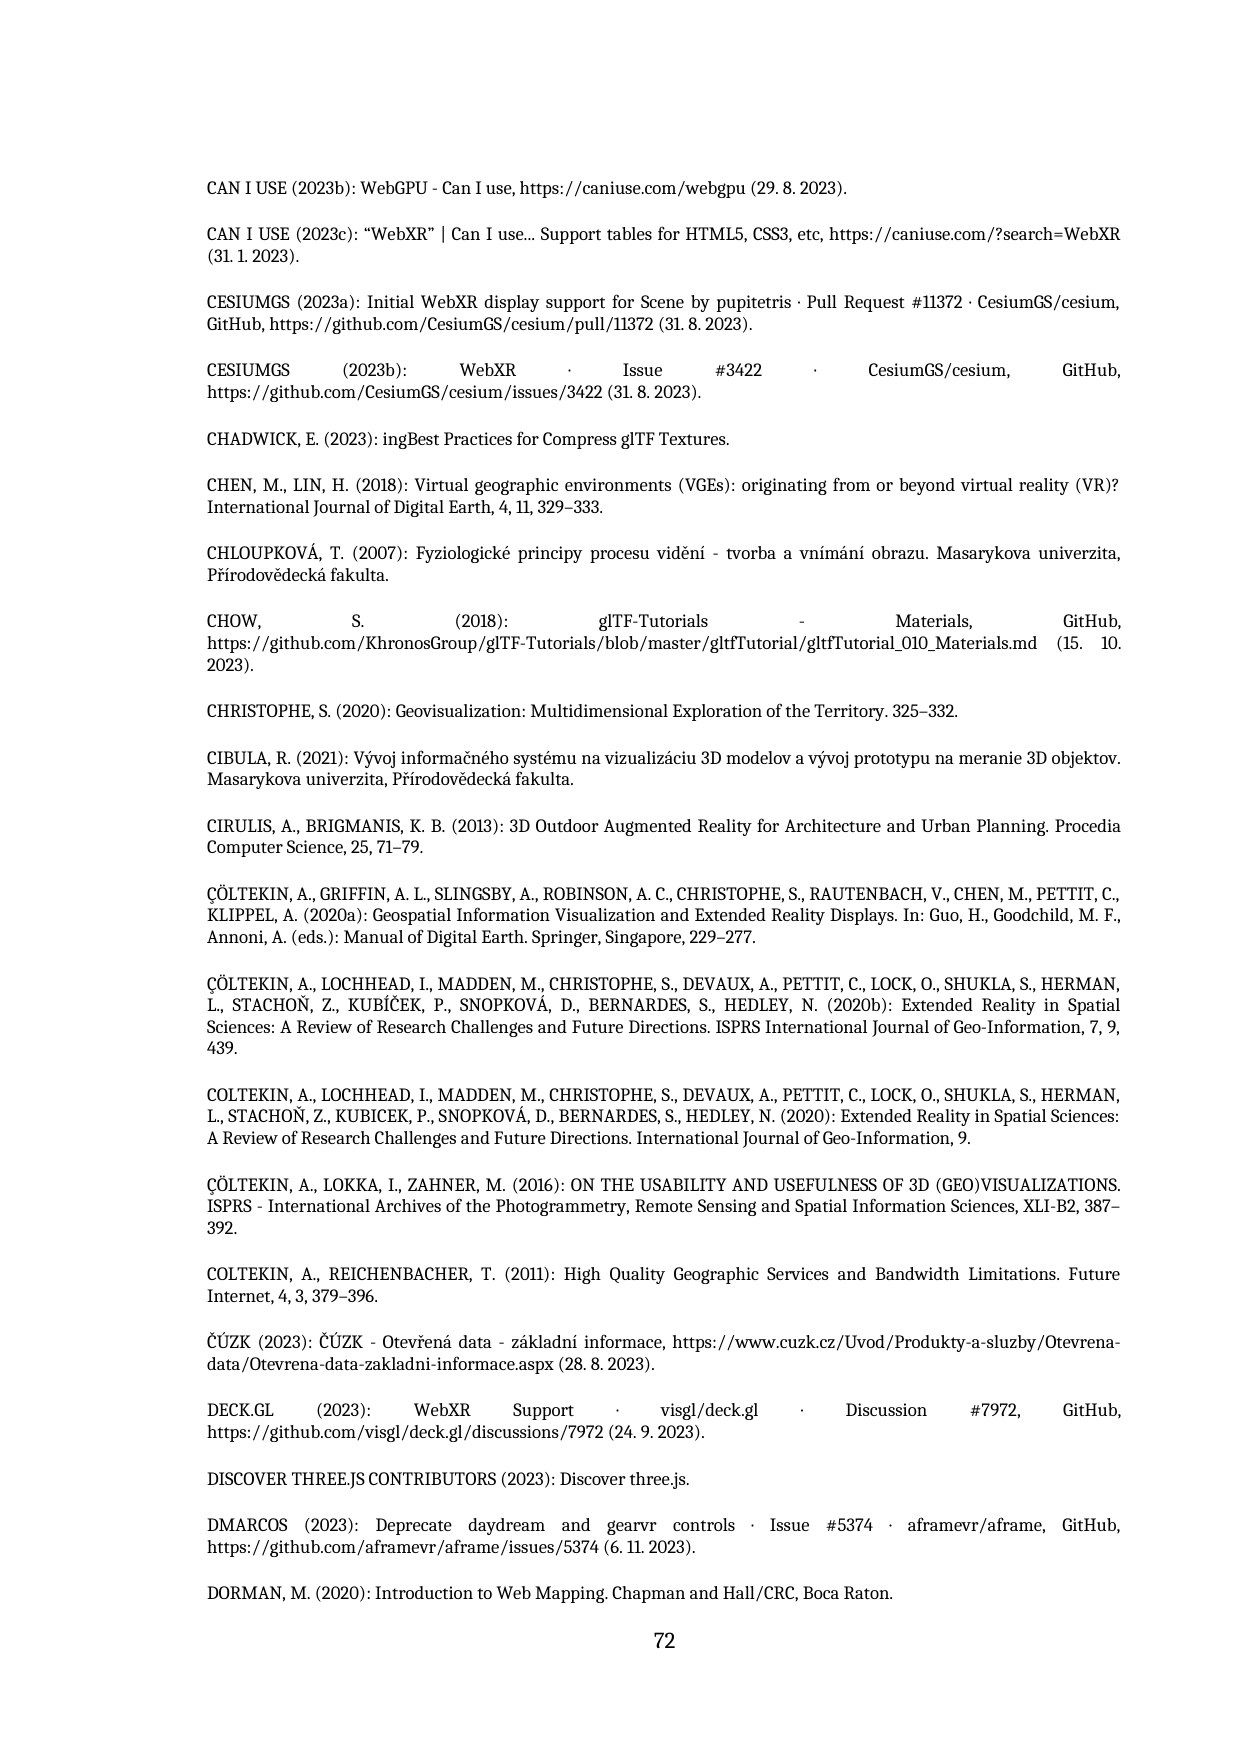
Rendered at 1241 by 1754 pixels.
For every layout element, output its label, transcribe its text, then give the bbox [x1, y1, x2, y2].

text CAN I USE (2023c): “WebXR” | Can I use... Support tables for HTML5, CSS3, etc, https://caniuse.com/?search=WebXR (31. 1. 2023). [207, 224, 1122, 267]
text CESIUMGS (2023a): Initial WebXR display support for Scene by pupitetris · Pull Request #11372 · CesiumGS/cesium, GitHub, https://github.com/CesiumGS/cesium/pull/11372 (31. 8. 2023). [207, 292, 1122, 335]
text CIRULIS, A., BRIGMANIS, K. B. (2013): 3D Outdoor Augmented Reality for Architecture and Urban Planning. Procedia Computer Science, 25, 71–79. [207, 815, 1122, 858]
text CESIUMGS (2023b): WebXR · Issue #3422 · CesiumGS/cesium, GitHub, https://github.com/CesiumGS/cesium/issues/3422 (31. 8. 2023). [207, 360, 1122, 403]
text DMARCOS (2023): Deprecate daydream and gearvr controls · Issue #5374 · aframevr/aframe, GitHub, https://github.com/aframevr/aframe/issues/5374 (6. 11. 2023). [207, 1515, 1122, 1558]
text ÇÖLTEKIN, A., LOKKA, I., ZAHNER, M. (2016): ON THE USABILITY AND USEFULNESS OF 3D (GEO)VISUALIZATIONS. ISPRS - International Archives of the Photogrammetry, Remote Sensing and Spatial Information Sciences, XLI-B2, 387–392. [207, 1174, 1122, 1239]
text CHADWICK, E. (2023): ingBest Practices for Compress glTF Textures. [207, 428, 1122, 450]
text COLTEKIN, A., LOCHHEAD, I., MADDEN, M., CHRISTOPHE, S., DEVAUX, A., PETTIT, C., LOCK, O., SHUKLA, S., HERMAN, L., STACHOŇ, Z., KUBICEK, P., SNOPKOVÁ, D., BERNARDES, S., HEDLEY, N. (2020): Extended Reality in Spatial Sciences: A Review of Research Challenges and Future Directions. International Journal of Geo-Information, 9. [207, 1084, 1122, 1149]
text CAN I USE (2023b): WebGPU - Can I use, https://caniuse.com/webgpu (29. 8. 2023). [207, 177, 1122, 199]
text ÇÖLTEKIN, A., GRIFFIN, A. L., SLINGSBY, A., ROBINSON, A. C., CHRISTOPHE, S., RAUTENBACH, V., CHEN, M., PETTIT, C., KLIPPEL, A. (2020a): Geospatial Information Visualization and Extended Reality Displays. In: Guo, H., Goodchild, M. F., Annoni, A. (eds.): Manual of Digital Earth. Springer, Singapore, 229–277. [207, 883, 1122, 948]
text ČÚZK (2023): ČÚZK - Otevřená data - základní informace, https://www.cuzk.cz/Uvod/Produkty-a-sluzby/Otevrena-data/Otevrena-data-zakladni-informace.aspx (28. 8. 2023). [207, 1332, 1122, 1375]
text ÇÖLTEKIN, A., LOCHHEAD, I., MADDEN, M., CHRISTOPHE, S., DEVAUX, A., PETTIT, C., LOCK, O., SHUKLA, S., HERMAN, L., STACHOŇ, Z., KUBÍČEK, P., SNOPKOVÁ, D., BERNARDES, S., HEDLEY, N. (2020b): Extended Reality in Spatial Sciences: A Review of Research Challenges and Future Directions. ISPRS International Journal of Geo-Information, 7, 9, 439. [207, 973, 1122, 1059]
text CHOW, S. (2018): glTF-Tutorials - Materials, GitHub, https://github.com/KhronosGroup/glTF-Tutorials/blob/master/gltfTutorial/gltfTutorial_010_Materials.md (15. 10. 2023). [207, 611, 1122, 676]
text CHLOUPKOVÁ, T. (2007): Fyziologické principy procesu vidění - tvorba a vnímání obrazu. Masarykova univerzita, Přírodovědecká fakulta. [207, 543, 1122, 586]
text CIBULA, R. (2021): Vývoj informačného systému na vizualizáciu 3D modelov a vývoj prototypu na meranie 3D objektov. Masarykova univerzita, Přírodovědecká fakulta. [207, 747, 1122, 790]
text CHEN, M., LIN, H. (2018): Virtual geographic environments (VGEs): originating from or beyond virtual reality (VR)? International Journal of Digital Earth, 4, 11, 329–333. [207, 475, 1122, 518]
text CHRISTOPHE, S. (2020): Geovisualization: Multidimensional Exploration of the Territory. 325–332. [207, 701, 1122, 722]
text DECK.GL (2023): WebXR Support · visgl/deck.gl · Discussion #7972, GitHub, https://github.com/visgl/deck.gl/discussions/7972 (24. 9. 2023). [207, 1400, 1122, 1443]
text COLTEKIN, A., REICHENBACHER, T. (2011): High Quality Geographic Services and Bandwidth Limitations. Future Internet, 4, 3, 379–396. [207, 1264, 1122, 1307]
text DISCOVER THREE.JS CONTRIBUTORS (2023): Discover three.js. [207, 1468, 1122, 1490]
text DORMAN, M. (2020): Introduction to Web Mapping. Chapman and Hall/CRC, Boca Raton. [207, 1583, 1122, 1604]
